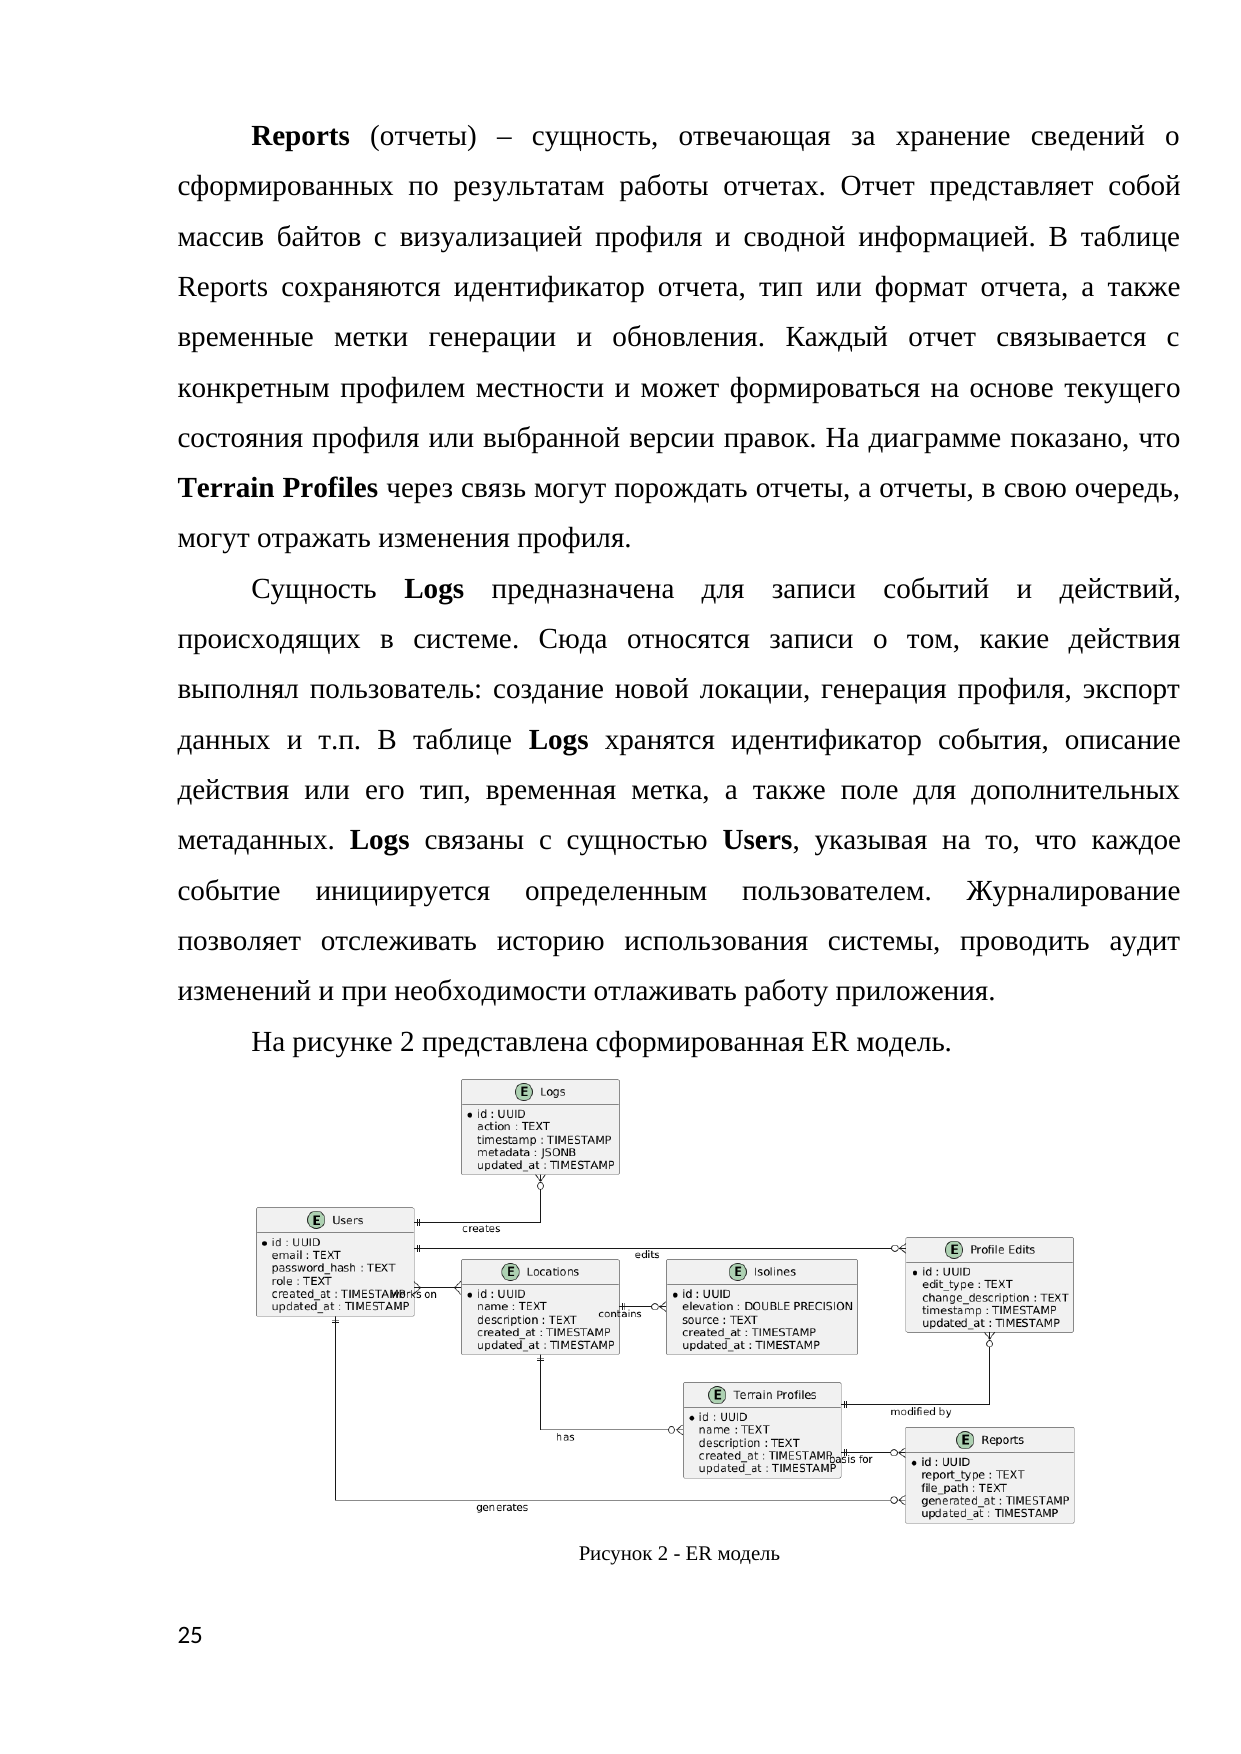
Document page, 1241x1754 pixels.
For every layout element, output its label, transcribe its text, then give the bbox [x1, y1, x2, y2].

text На рисунке 2 представлена сформированная ER модель. [177, 1024, 1181, 1057]
picture [251, 1074, 1078, 1527]
text Рисунок 2 - ER модель [177, 1541, 1181, 1565]
text Reports (отчеты) – сущность, отвечающая за хранение сведений о сформированных по результатам работы отчетах. Отчет представляет собой массив байтов с визуализацией профиля и сводной информацией. В таблице Reports сохраняются идентификатор отчета, тип или формат отчета, а также временные метки генерации и обновления. Каждый отчет связывается с конкретным профилем местности и может формироваться на основе текущего состояния профиля или выбранной версии правок. На диаграмме показано, что Terrain Profiles через связь могут порождать отчеты, а отчеты, в свою очередь, могут отражать изменения профиля. [177, 118, 1181, 554]
text Сущность Logs предназначена для записи событий и действий, происходящих в системе. Сюда относятся записи о том, какие действия выполнял пользователь: создание новой локации, генерация профиля, экспорт данных и т.п. В таблице Logs хранятся идентификатор события, описание действия или его тип, временная метка, а также поле для дополнительных метаданных. Logs связаны с сущностью Users, указывая на то, что каждое событие инициируется определенным пользователем. Журналирование позволяет отслеживать историю использования системы, проводить аудит изменений и при необходимости отлаживать работу приложения. [177, 571, 1181, 1007]
